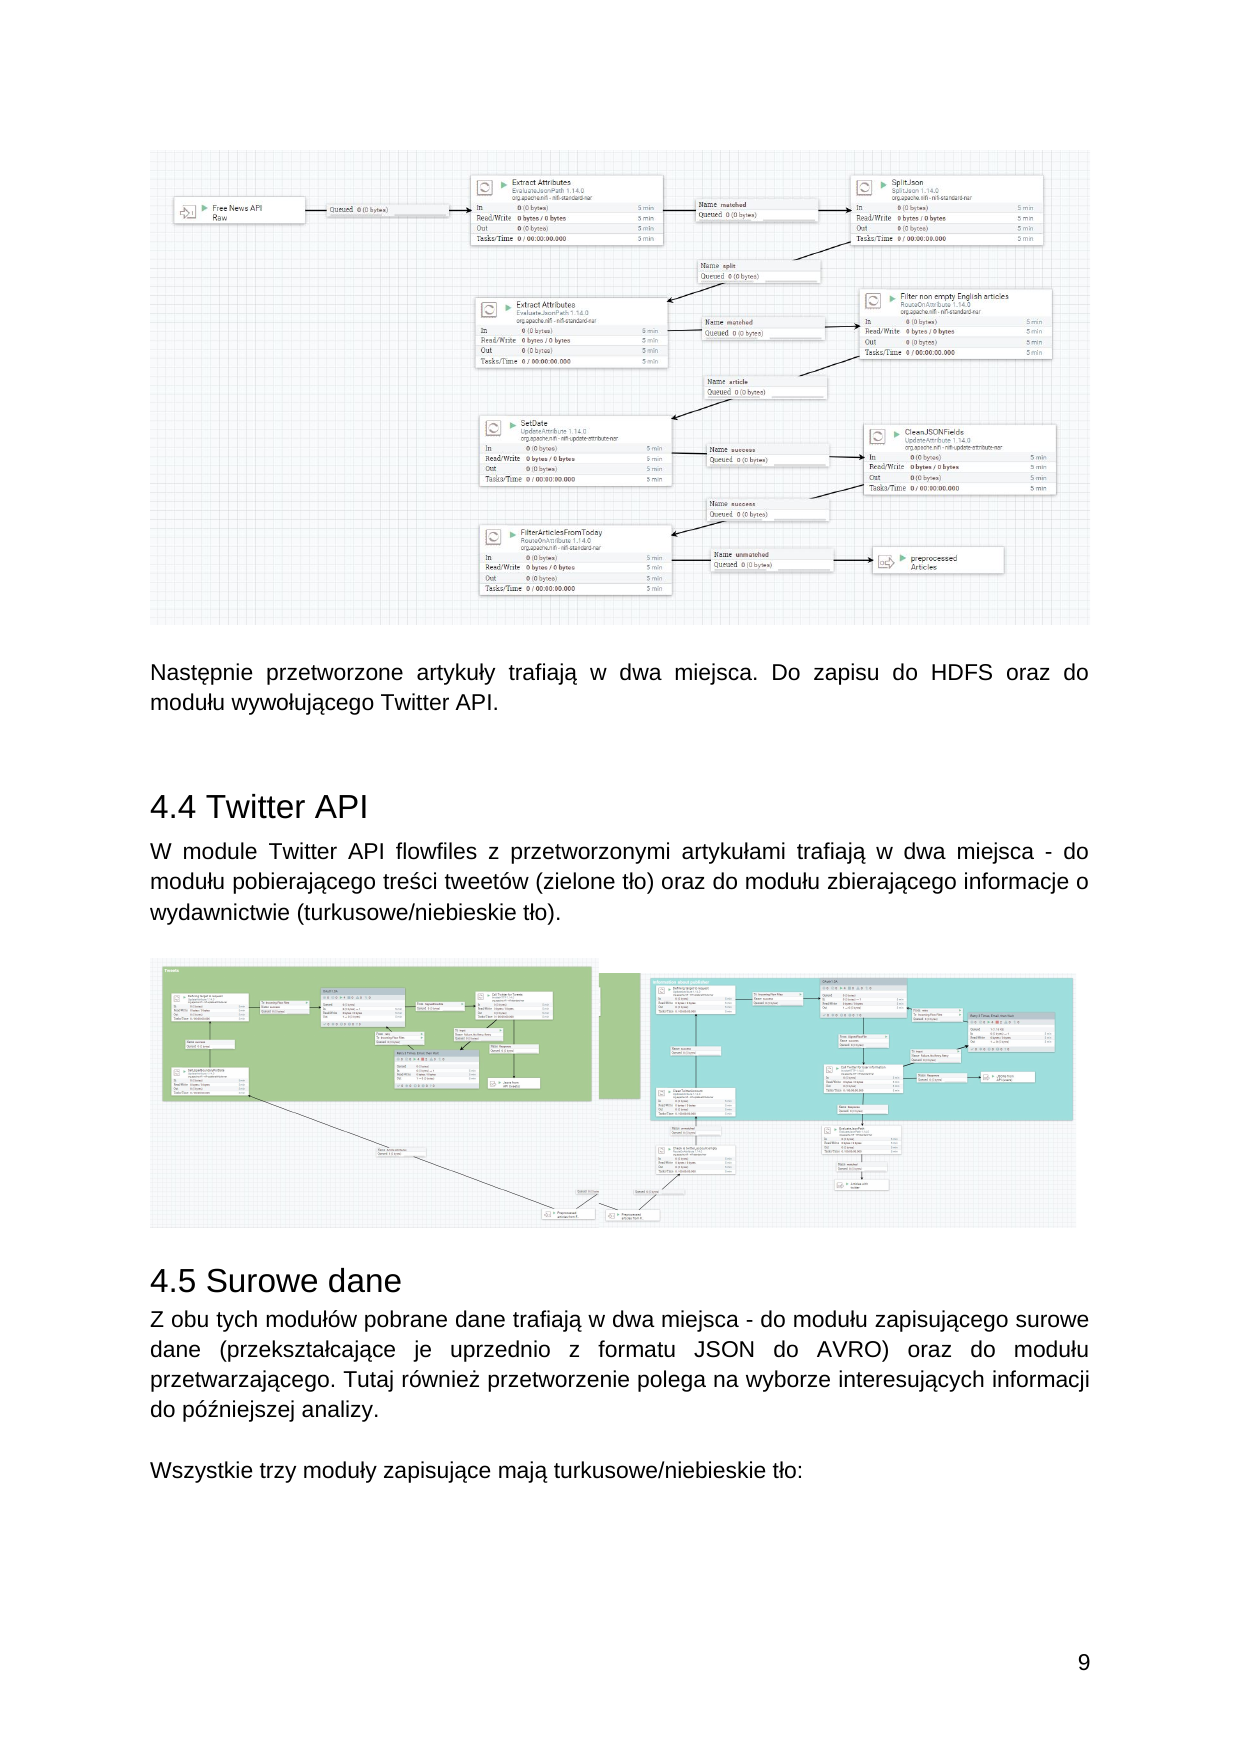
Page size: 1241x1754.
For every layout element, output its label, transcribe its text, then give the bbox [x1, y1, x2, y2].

text Następnie przetworzone artykuły trafiają w dwa miejsca. Do zapisu do HDFS oraz do modułu wywołującego Twitter API. [150, 659, 1090, 716]
text W module Twitter API flowfiles z przetworzonymi artykułami trafiają w dwa miejsca - do modułu pobierającego treści tweetów (zielone tło) oraz do modułu zbierającego informacje o wydawnictwie (turkusowe/niebieskie tło). [150, 838, 1090, 925]
text Z obu tych modułów pobrane dane trafiają w dwa miejsca - do modułu zapisującego surowe dane (przekształcające je uprzednio z formatu JSON do AVRO) oraz do modułu przetwarzającego. Tutaj również przetworzenie polega na wyborze interesujących informacji do późniejszej analizy. [150, 1306, 1090, 1423]
picture [150, 958, 1077, 1228]
subtitle 4.4 Twitter API [150, 787, 1090, 826]
picture [150, 150, 1091, 625]
text Wszystkie trzy moduły zapisujące mają turkusowe/niebieskie tło: [150, 1457, 1090, 1483]
text 4.5 Surowe dane [150, 1261, 1090, 1300]
